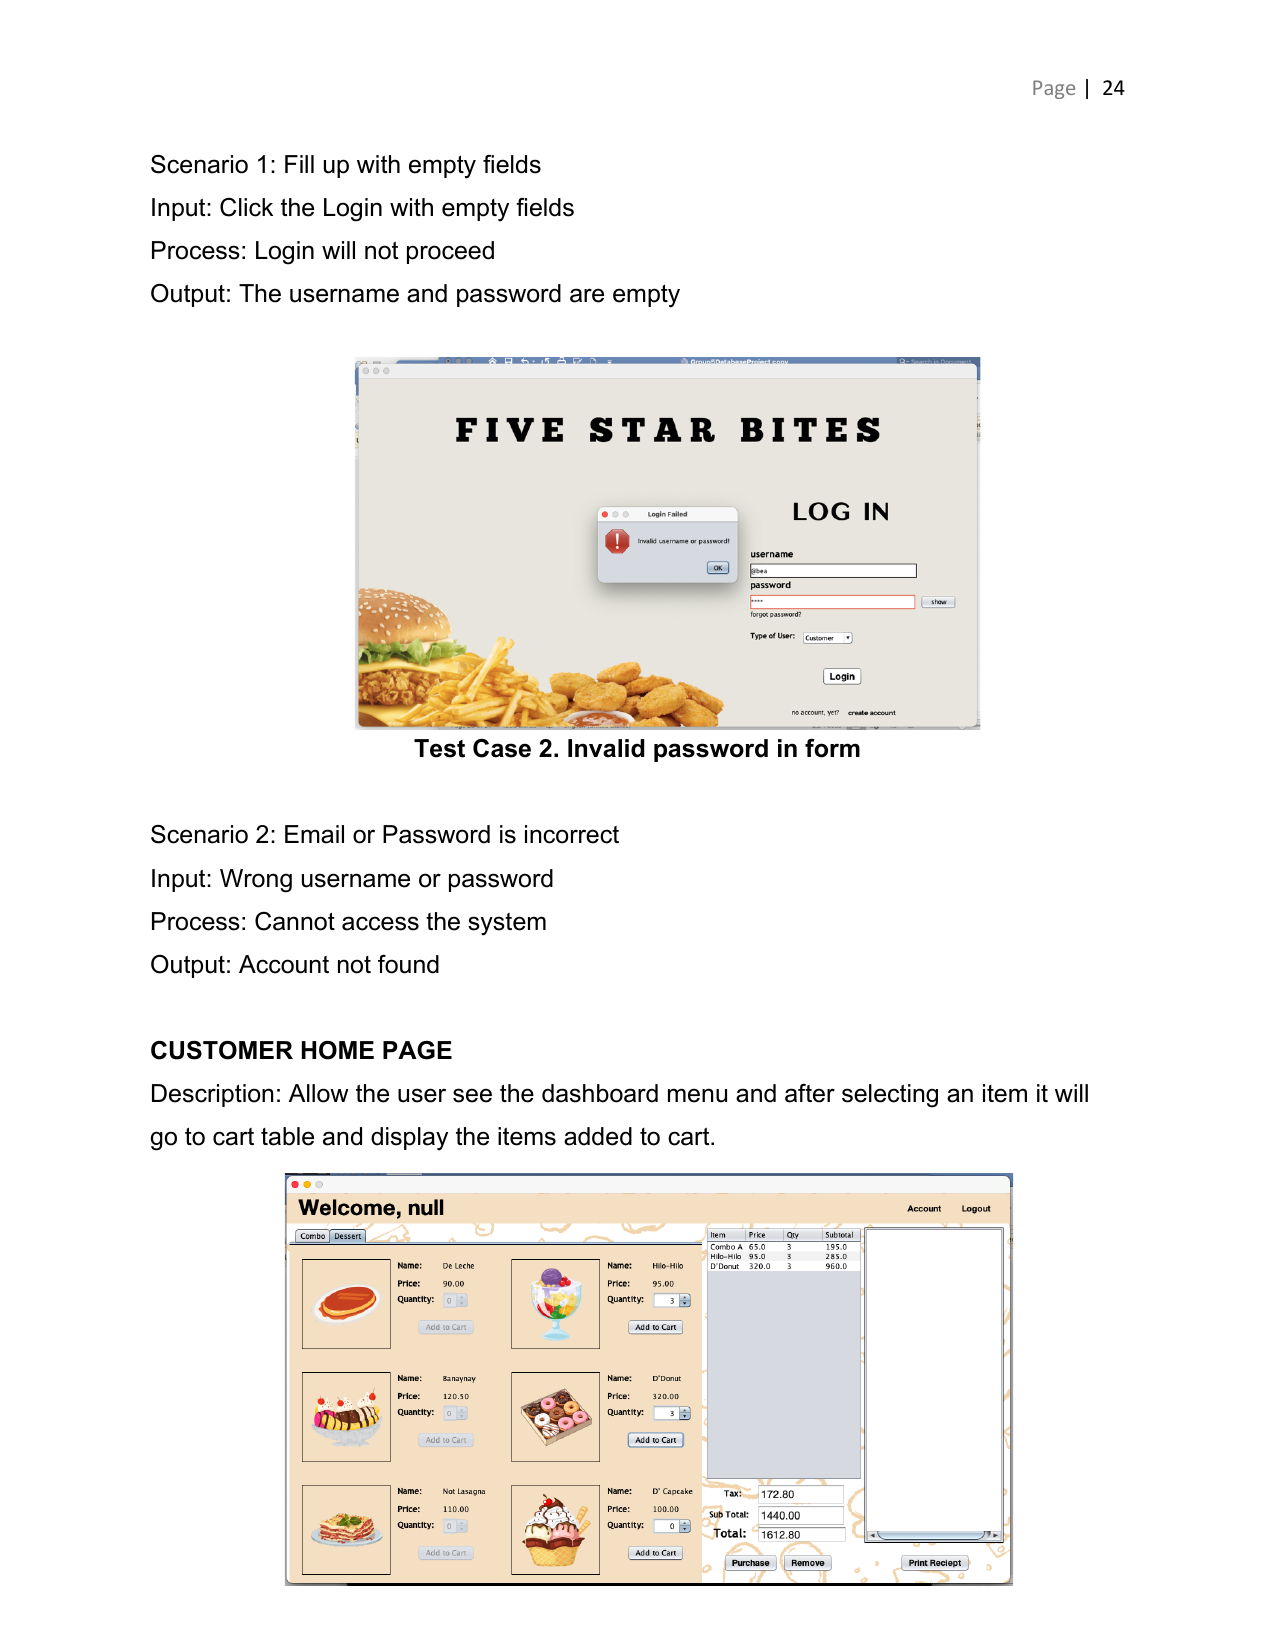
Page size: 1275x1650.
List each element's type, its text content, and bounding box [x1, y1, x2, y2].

text Process: Login will not proceed [150, 236, 1125, 265]
text Input: Click the Login with empty fields [150, 193, 1125, 222]
text Output: The username and password are empty [150, 279, 1125, 308]
picture [354, 357, 981, 730]
text Input: Wrong username or password [150, 863, 1125, 892]
text Test Case 2. Invalid password in form [150, 734, 1125, 763]
text Description: Allow the user see the dashboard menu and after selecting an item it will go to cart table and display the items added to cart. [150, 1079, 1125, 1151]
text CUSTOMER HOME PAGE [150, 1036, 1125, 1065]
text Scenario 1: Fill up with empty fields [150, 150, 1125, 179]
text Scenario 2: Email or Password is incorrect [150, 820, 1125, 849]
text Process: Cannot access the system [150, 907, 1125, 935]
picture [284, 1173, 1014, 1586]
text Output: Account not found [150, 950, 1125, 978]
